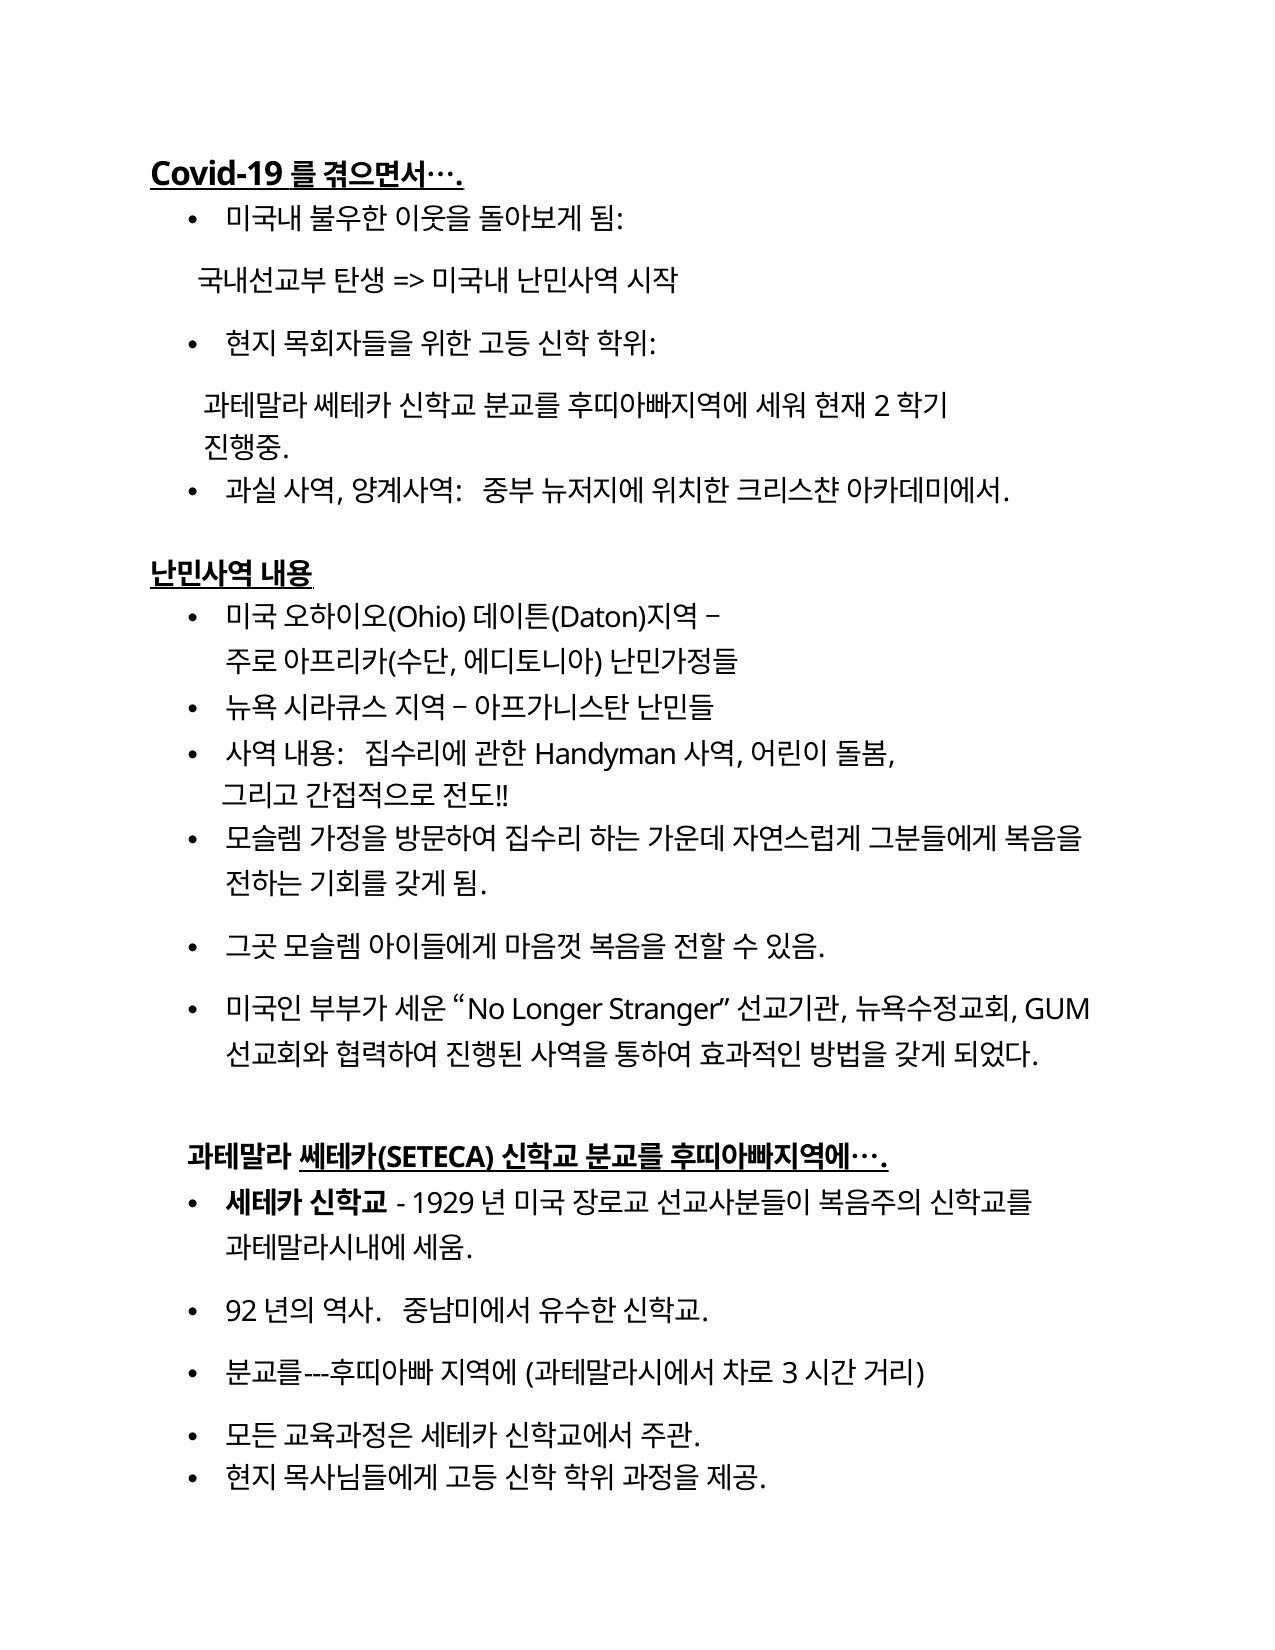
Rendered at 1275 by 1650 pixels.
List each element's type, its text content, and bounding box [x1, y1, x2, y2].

list 분교를---후띠아빠 지역에 (과테말라시에서 차로 3시간 거리) [187, 1350, 1125, 1392]
list 미국 오하이오(Ohio) 데이튼(Daton)지역 – [187, 593, 1125, 636]
list 현지 목사님들에게 고등 신학 학위 과정을 제공. [187, 1454, 1125, 1497]
text 진행중. [150, 425, 1125, 467]
text Covid-19를 겪으면서…. [150, 150, 1125, 195]
text 과테말라 쎄테카 신학교 분교를 후띠아빠지역에 세워 현재 2학기 [150, 383, 1125, 425]
list 92년의 역사. 중남미에서 유수한 신학교. [187, 1287, 1125, 1330]
list 현지 목회자들을 위한 고등 신학 학위: [187, 320, 1125, 363]
list 그곳 모슬렘 아이들에게 마음껏 복음을 전할 수 있음. [187, 923, 1125, 966]
list 뉴욕 시라큐스 지역 – 아프가니스탄 난민들 [187, 685, 1125, 727]
list 세테카 신학교 - 1929년 미국 장로교 선교사분들이 복음주의 신학교를 과테말라시내에 세움. [187, 1179, 1125, 1267]
text 난민사역 내용 [150, 551, 1125, 593]
list 모슬렘 가정을 방문하여 집수리 하는 가운데 자연스럽게 그분들에게 복음을 전하는 기회를 갖게 됨. [187, 815, 1125, 903]
list 과실 사역, 양계사역: 중부 뉴저지에 위치한 크리스챤 아카데미에서. [187, 467, 1125, 510]
list 미국인 부부가 세운 “No Longer Stranger” 선교기관, 뉴욕수정교회, GUM선교회와 협력하여 진행된 사역을 통하여 효과적인 방법을 갖게 되었다. [187, 986, 1125, 1074]
list 사역 내용: 집수리에 관한 Handyman 사역, 어린이 돌봄, [187, 730, 1125, 773]
text 국내선교부 탄생 => 미국내 난민사역 시작 [150, 258, 1125, 300]
text 과테말라 쎄테카(SETECA) 신학교 분교를 후띠아빠지역에…. [187, 1133, 1125, 1176]
text 그리고 간접적으로 전도!! [187, 773, 1125, 815]
list 모든 교육과정은 세테카 신학교에서 주관. [187, 1412, 1125, 1454]
list 미국내 불우한 이웃을 돌아보게 됨: [187, 195, 1125, 238]
text 주로 아프리카(수단, 에디토니아) 난민가정들 [225, 639, 1125, 681]
